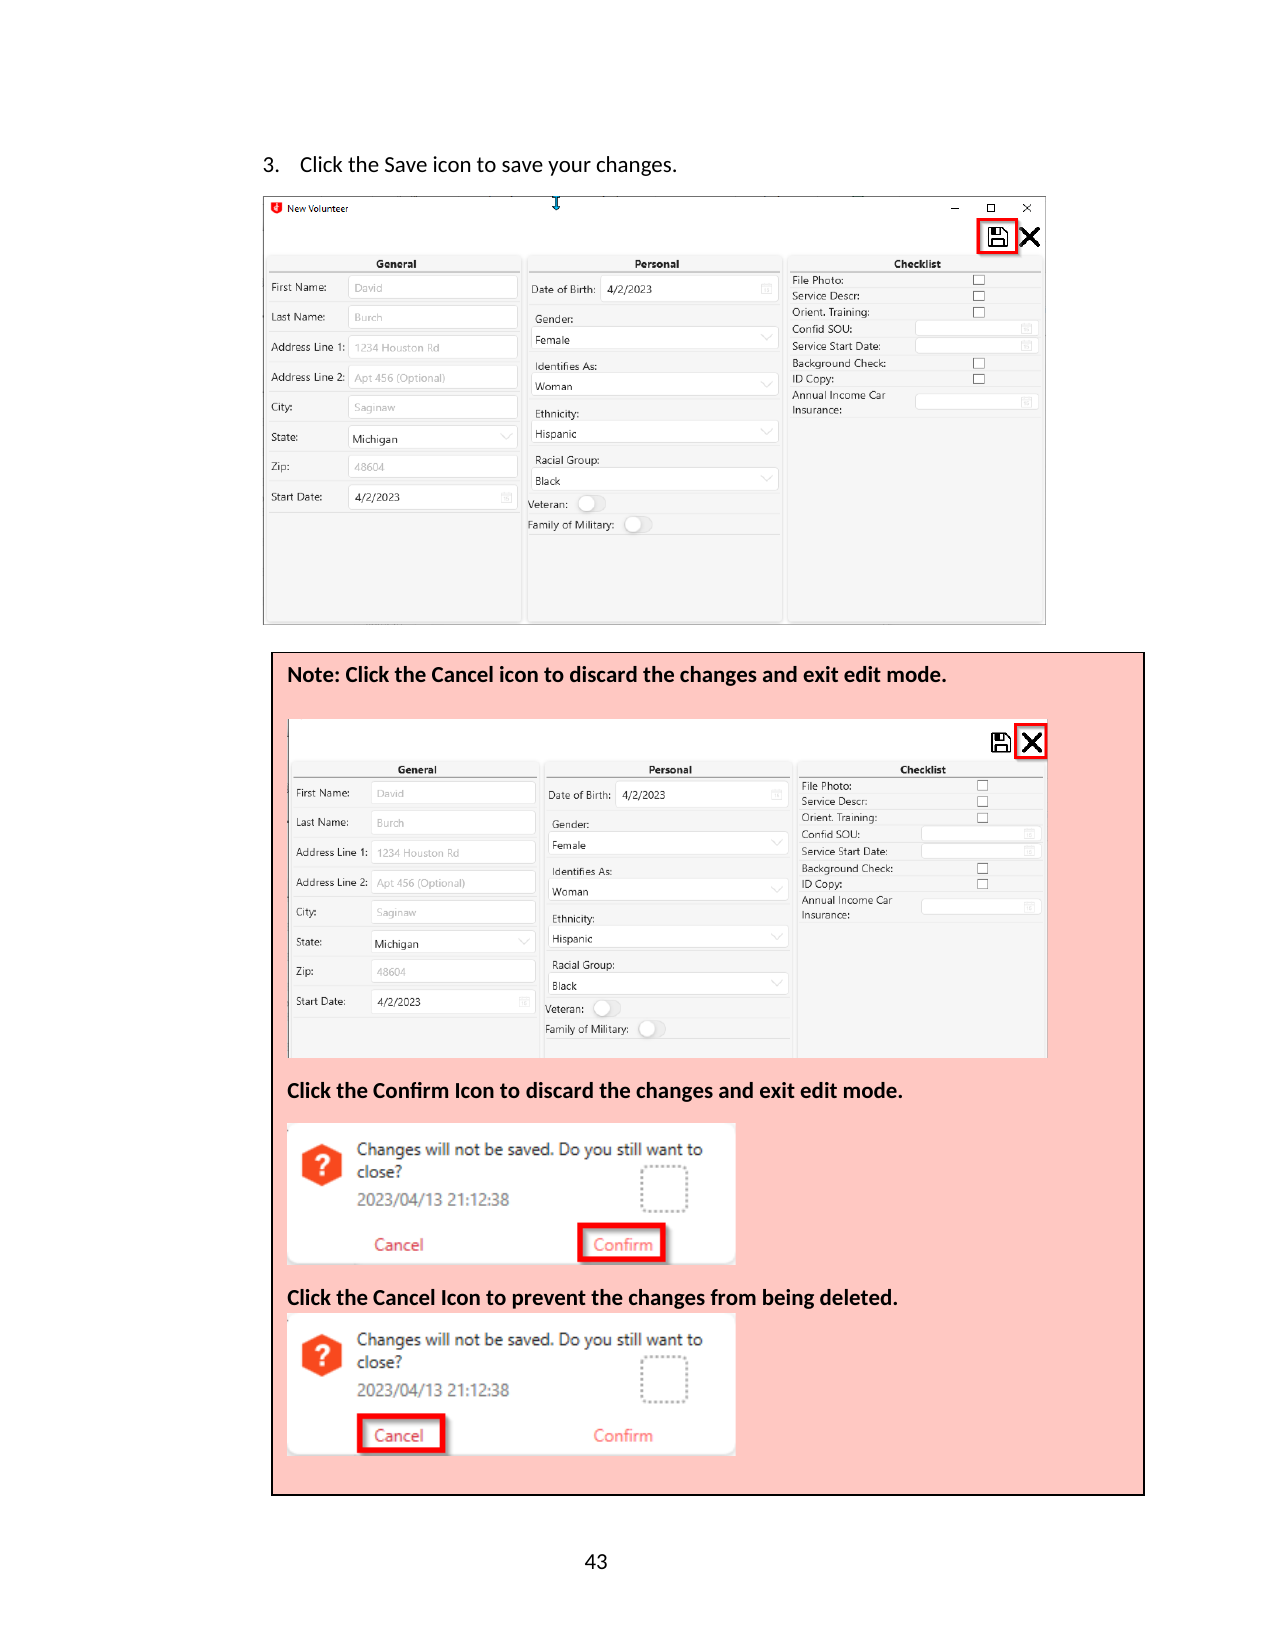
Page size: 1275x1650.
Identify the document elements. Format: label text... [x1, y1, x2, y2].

picture [287, 1123, 736, 1265]
picture [287, 1313, 736, 1456]
list Click the Save icon to save your changes. [262, 150, 1125, 178]
picture [262, 196, 1046, 625]
picture [287, 719, 1048, 1058]
